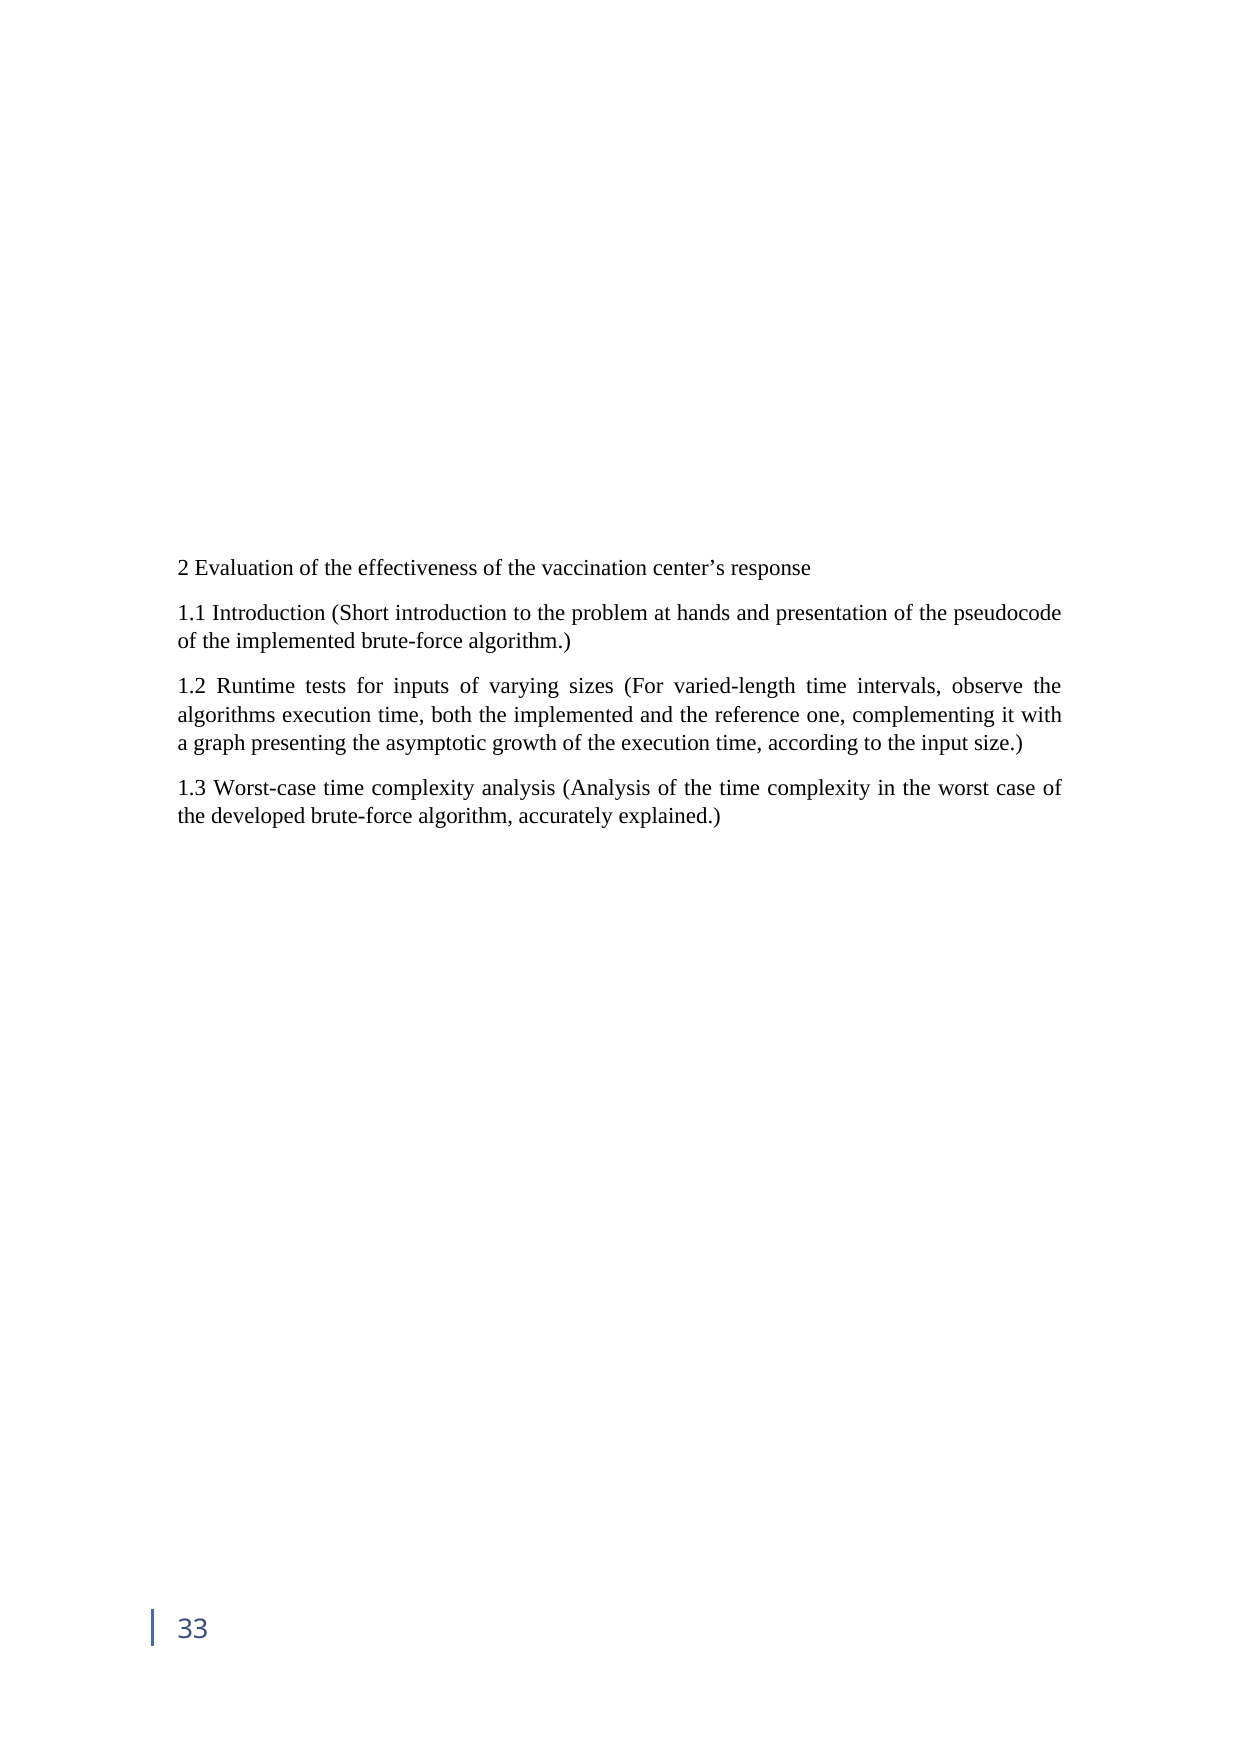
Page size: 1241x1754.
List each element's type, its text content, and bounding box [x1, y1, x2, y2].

text 1.3 Worst-case time complexity analysis (Analysis of the time complexity in the worst case of the developed brute-force algorithm, accurately explained.) [177, 774, 1063, 829]
text 2 Evaluation of the effectiveness of the vaccination center’s response [177, 553, 1063, 580]
text 1.1 Introduction (Short introduction to the problem at hands and presentation of the pseudocode of the implemented brute-force algorithm.) [177, 599, 1063, 653]
text 1.2 Runtime tests for inputs of varying sizes (For varied-length time intervals, observe the algorithms execution time, both the implemented and the reference one, complementing it with a graph presenting the asymptotic growth of the execution time, according to the input size.) [177, 672, 1063, 755]
